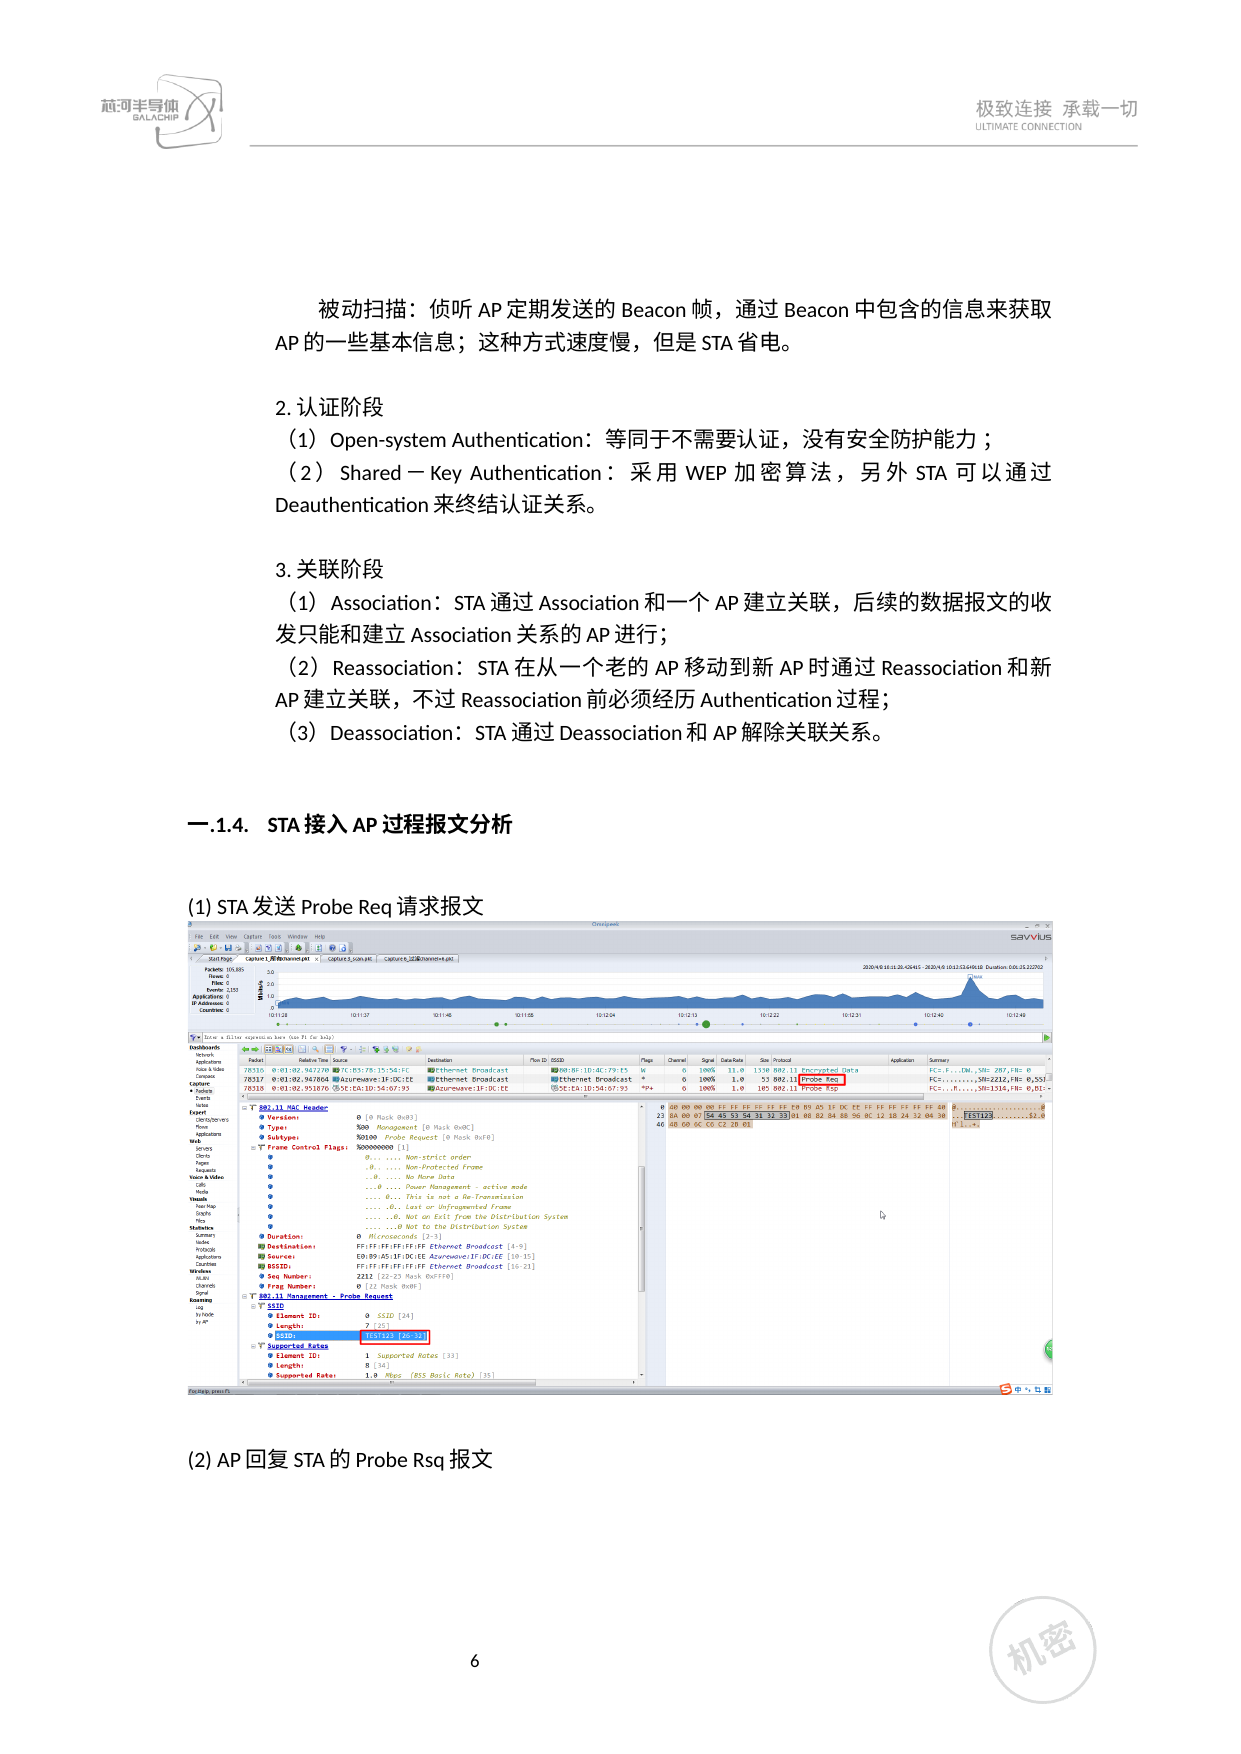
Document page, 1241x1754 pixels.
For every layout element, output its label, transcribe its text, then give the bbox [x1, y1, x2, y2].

picture [101, 74, 1139, 149]
list （3）Deassociation：STA通过Deassociation和AP解除关联关系。 [275, 714, 1053, 747]
list STA发送Probe Req请求报文 [187, 889, 1053, 921]
picture [187, 921, 1053, 1395]
list （1）Open-system Authentication：等同于不需要认证，没有安全防护能力 ； [275, 422, 1053, 454]
picture [971, 1578, 1115, 1722]
list （2）Shared－Key Authentication：采用WEP加密算法，另外STA可以通过Deauthentication来终结认证关系。 [275, 454, 1053, 519]
subtitle STA接入AP过程报文分析 [187, 807, 1053, 839]
list 关联阶段 [231, 552, 1053, 584]
list 被动扫描：侦听AP定期发送的Beacon帧，通过Beacon中包含的信息来获取AP的一些基本信息；这种方式速度慢，但是STA省电。 [275, 292, 1053, 357]
list AP回复STA的Probe Rsq报文 [187, 1441, 1053, 1474]
list （1）Association：STA通过Association和一个AP建立关联，后续的数据报文的收发只能和建立Association关系的AP进行； [275, 584, 1053, 649]
list （2）Reassociation：STA在从一个老的AP移动到新AP时通过Reassociation和新AP建立关联，不过Reassociation前必须经历Authentication过程； [275, 649, 1053, 714]
list 认证阶段 [231, 389, 1053, 422]
